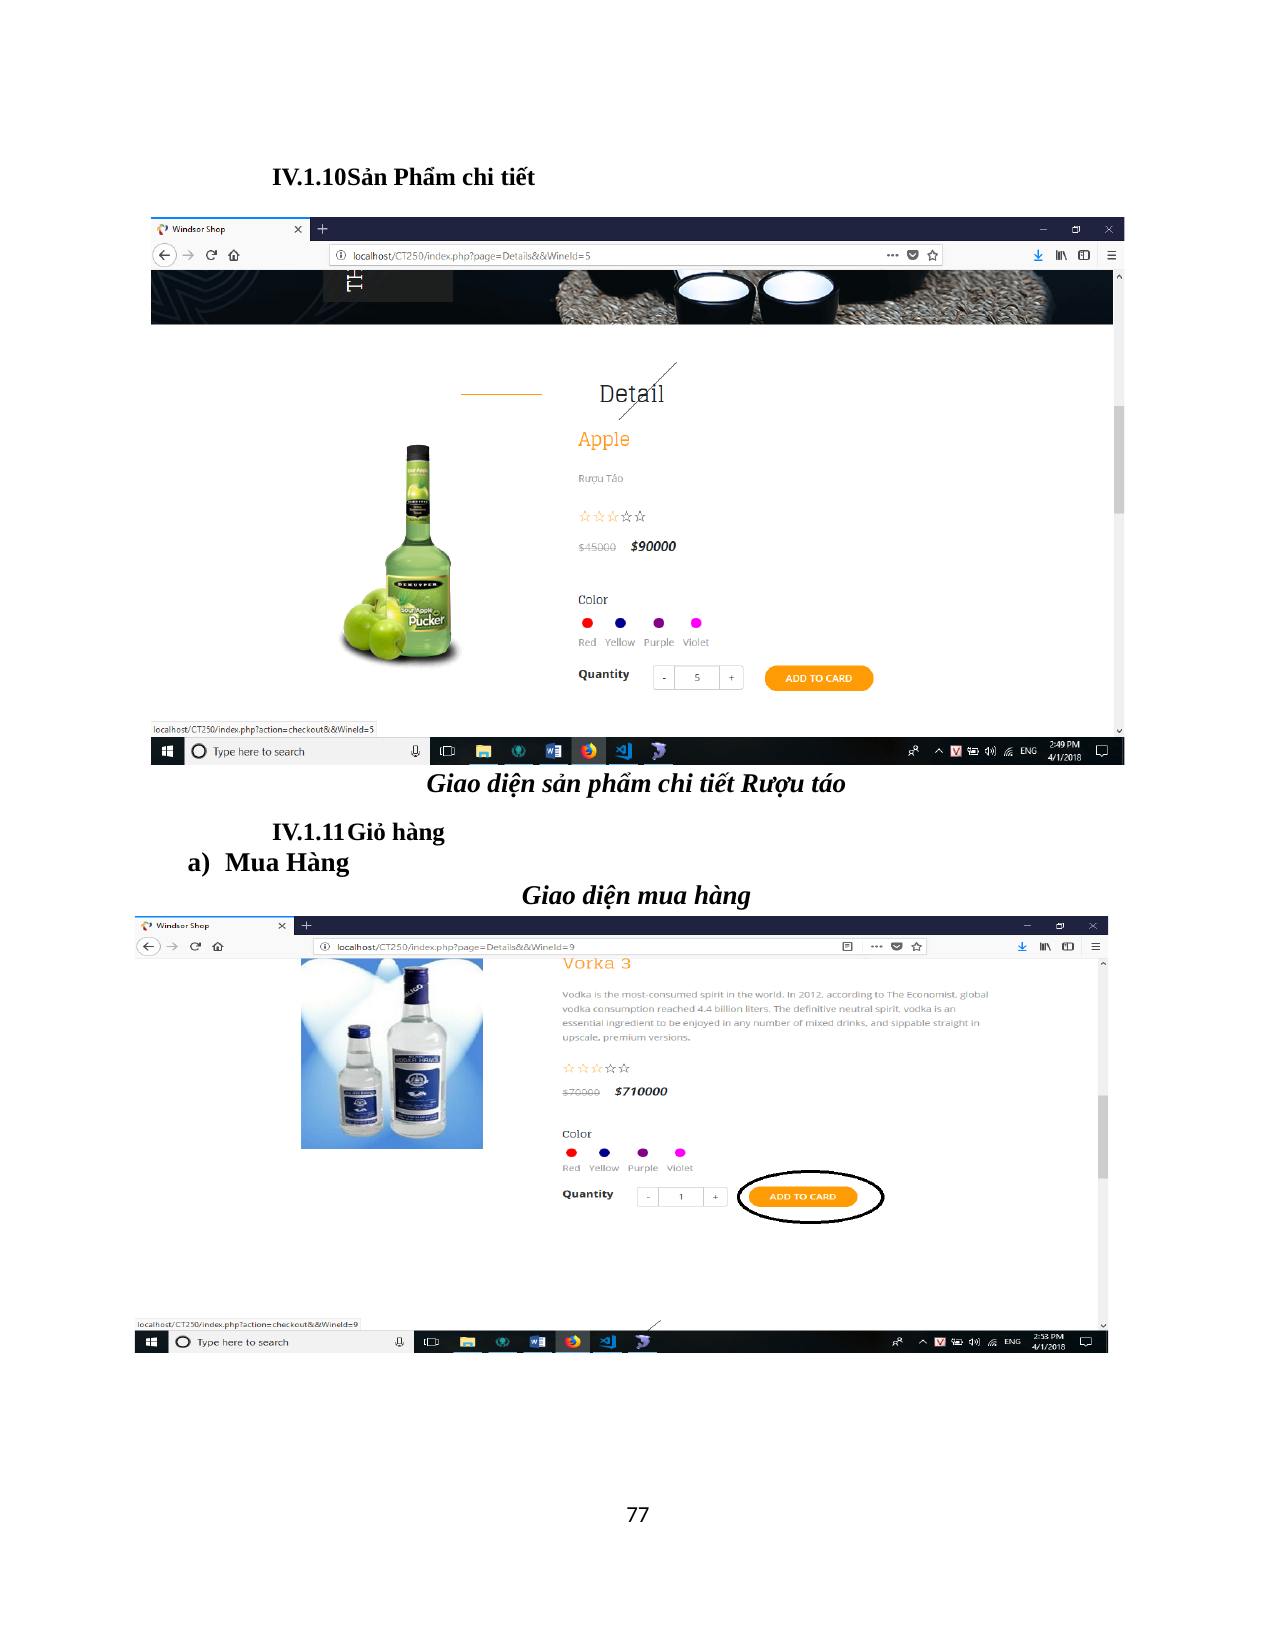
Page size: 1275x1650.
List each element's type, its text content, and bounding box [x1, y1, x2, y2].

subtitle Sản Phẩm chi tiết [272, 162, 1117, 191]
picture [134, 916, 1109, 1353]
text Giao diện mua hàng [150, 879, 1125, 911]
picture [151, 217, 1125, 765]
subtitle Giỏ hàng [272, 817, 1117, 846]
list Mua Hàng [187, 846, 1125, 877]
